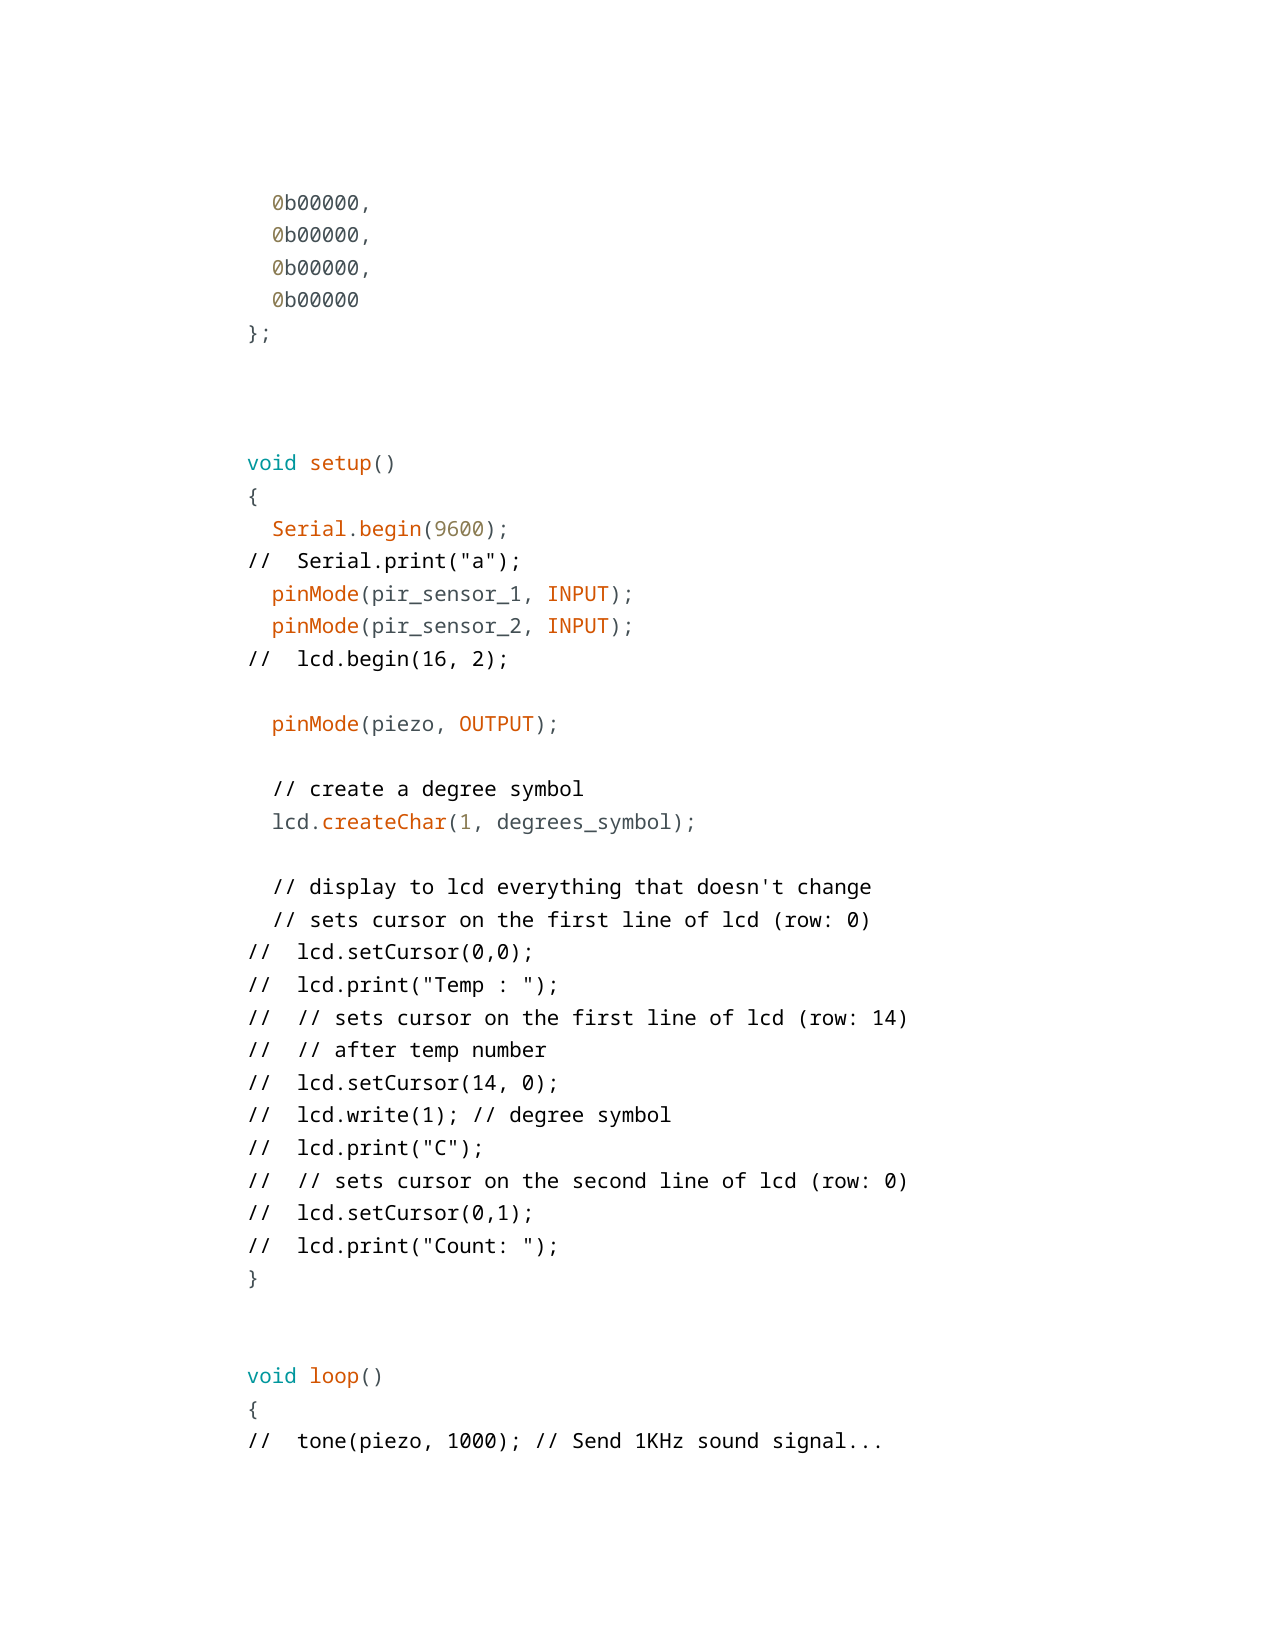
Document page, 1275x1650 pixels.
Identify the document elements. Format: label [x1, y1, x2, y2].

table_header [236, 177, 1098, 1465]
